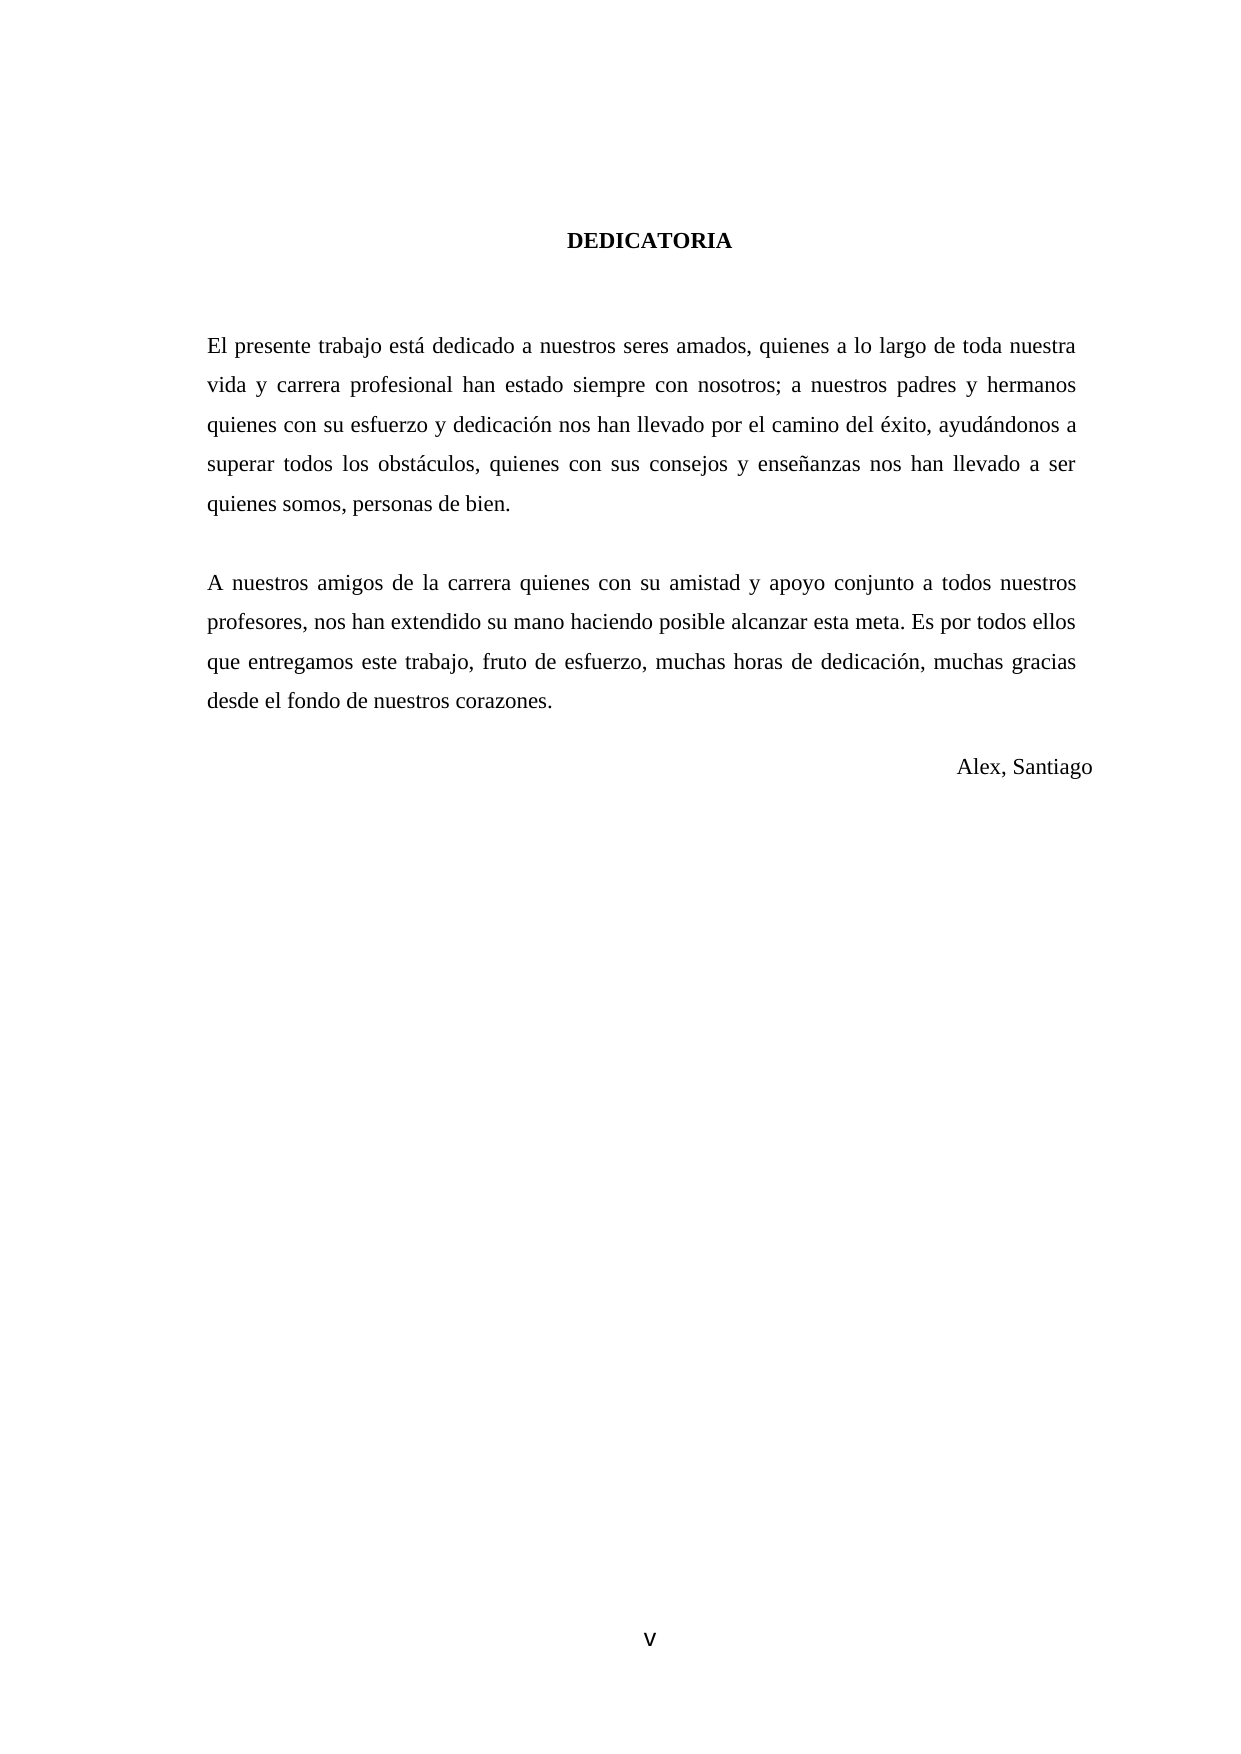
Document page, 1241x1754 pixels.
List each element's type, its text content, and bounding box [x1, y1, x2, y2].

text DEDICATORIA [207, 227, 1092, 253]
text El presente trabajo está dedicado a nuestros seres amados, quienes a lo largo de toda nuestra vida y carrera profesional han estado siempre con nosotros; a nuestros padres y hermanos quienes con su esfuerzo y dedicación nos han llevado por el camino del éxito, ayudándonos a superar todos los obstáculos, quienes con sus consejos y enseñanzas nos han llevado a ser quienes somos, personas de bien. [207, 332, 1078, 516]
text A nuestros amigos de la carrera quienes con su amistad y apoyo conjunto a todos nuestros profesores, nos han extendido su mano haciendo posible alcanzar esta meta. Es por todos ellos que entregamos este trabajo, fruto de esfuerzo, muchas horas de dedicación, muchas gracias desde el fondo de nuestros corazones. [207, 569, 1078, 714]
text Alex, Santiago [207, 753, 1092, 779]
